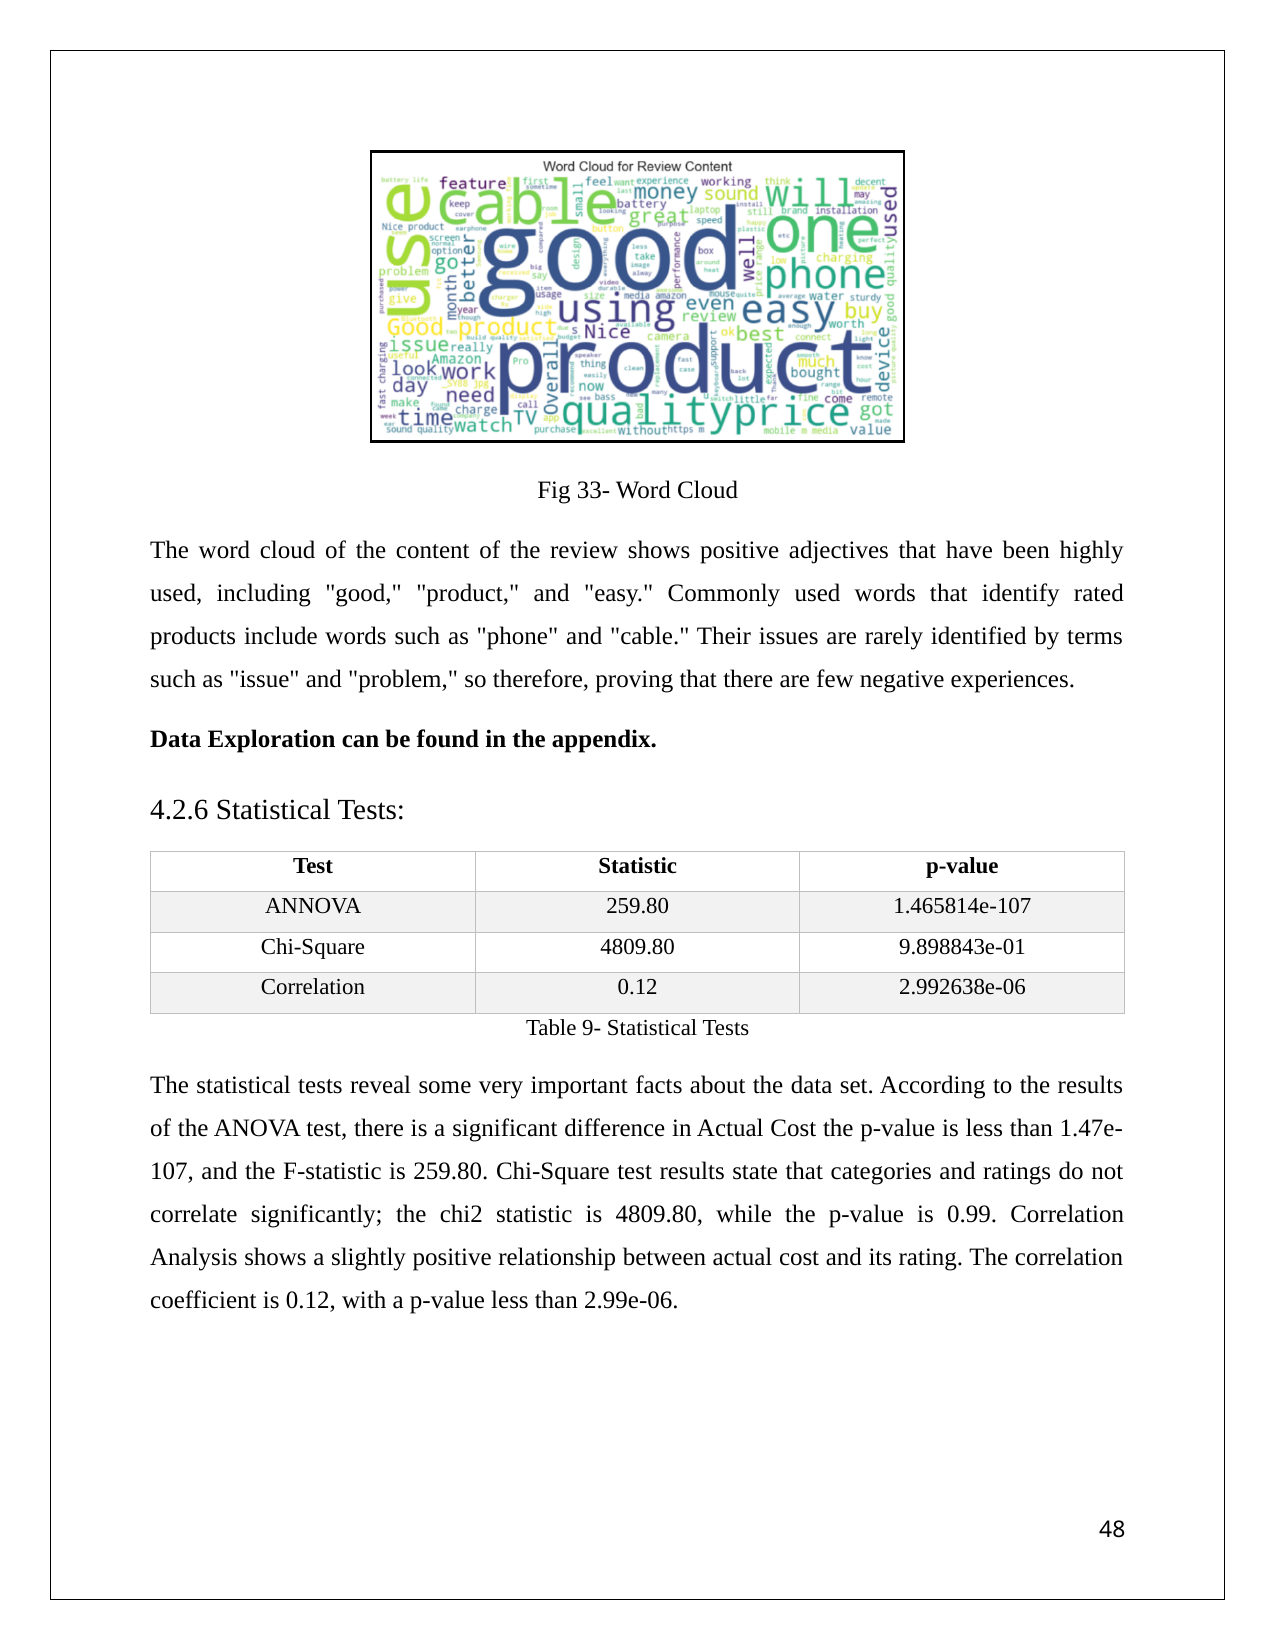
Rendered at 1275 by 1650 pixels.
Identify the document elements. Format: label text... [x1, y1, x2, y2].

text Data Exploration can be found in the appendix. [150, 724, 1125, 753]
picture [372, 153, 903, 440]
table_cell ANNOVA [151, 892, 475, 932]
text Table 9- Statistical Tests [150, 1014, 1125, 1040]
table_cell 9.898843e-01 [800, 933, 1124, 972]
text The word cloud of the content of the review shows positive adjectives that have been highly used, including "good," "product," and "easy." Commonly used words that identify rated products include words such as "phone" and "cable." Their issues are rarely identified by terms such as "issue" and "problem," so therefore, proving that there are few negative experiences. [150, 535, 1125, 693]
subtitle 4.2.6 Statistical Tests: [150, 792, 1125, 826]
table_cell 1.465814e-107 [800, 892, 1124, 932]
table_cell 259.80 [476, 892, 799, 932]
table_cell 2.992638e-06 [800, 973, 1124, 1013]
table_header Test [151, 852, 475, 891]
table_cell Chi-Square [151, 933, 475, 972]
text The statistical tests reveal some very important facts about the data set. According to the results of the ANOVA test, there is a significant difference in Actual Cost the p-value is less than 1.47e-107, and the F-statistic is 259.80. Chi-Square test results state that categories and ratings do not correlate significantly; the chi2 statistic is 4809.80, while the p-value is 0.99. Correlation Analysis shows a slightly positive relationship between actual cost and its rating. The correlation coefficient is 0.12, with a p-value less than 2.99e-06. [150, 1070, 1125, 1314]
table_header p-value [800, 852, 1124, 891]
table_header Statistic [476, 852, 799, 891]
table_cell 4809.80 [476, 933, 799, 972]
table_cell Correlation [151, 973, 475, 1013]
text Fig 33- Word Cloud [150, 475, 1125, 504]
table_cell 0.12 [476, 973, 799, 1013]
